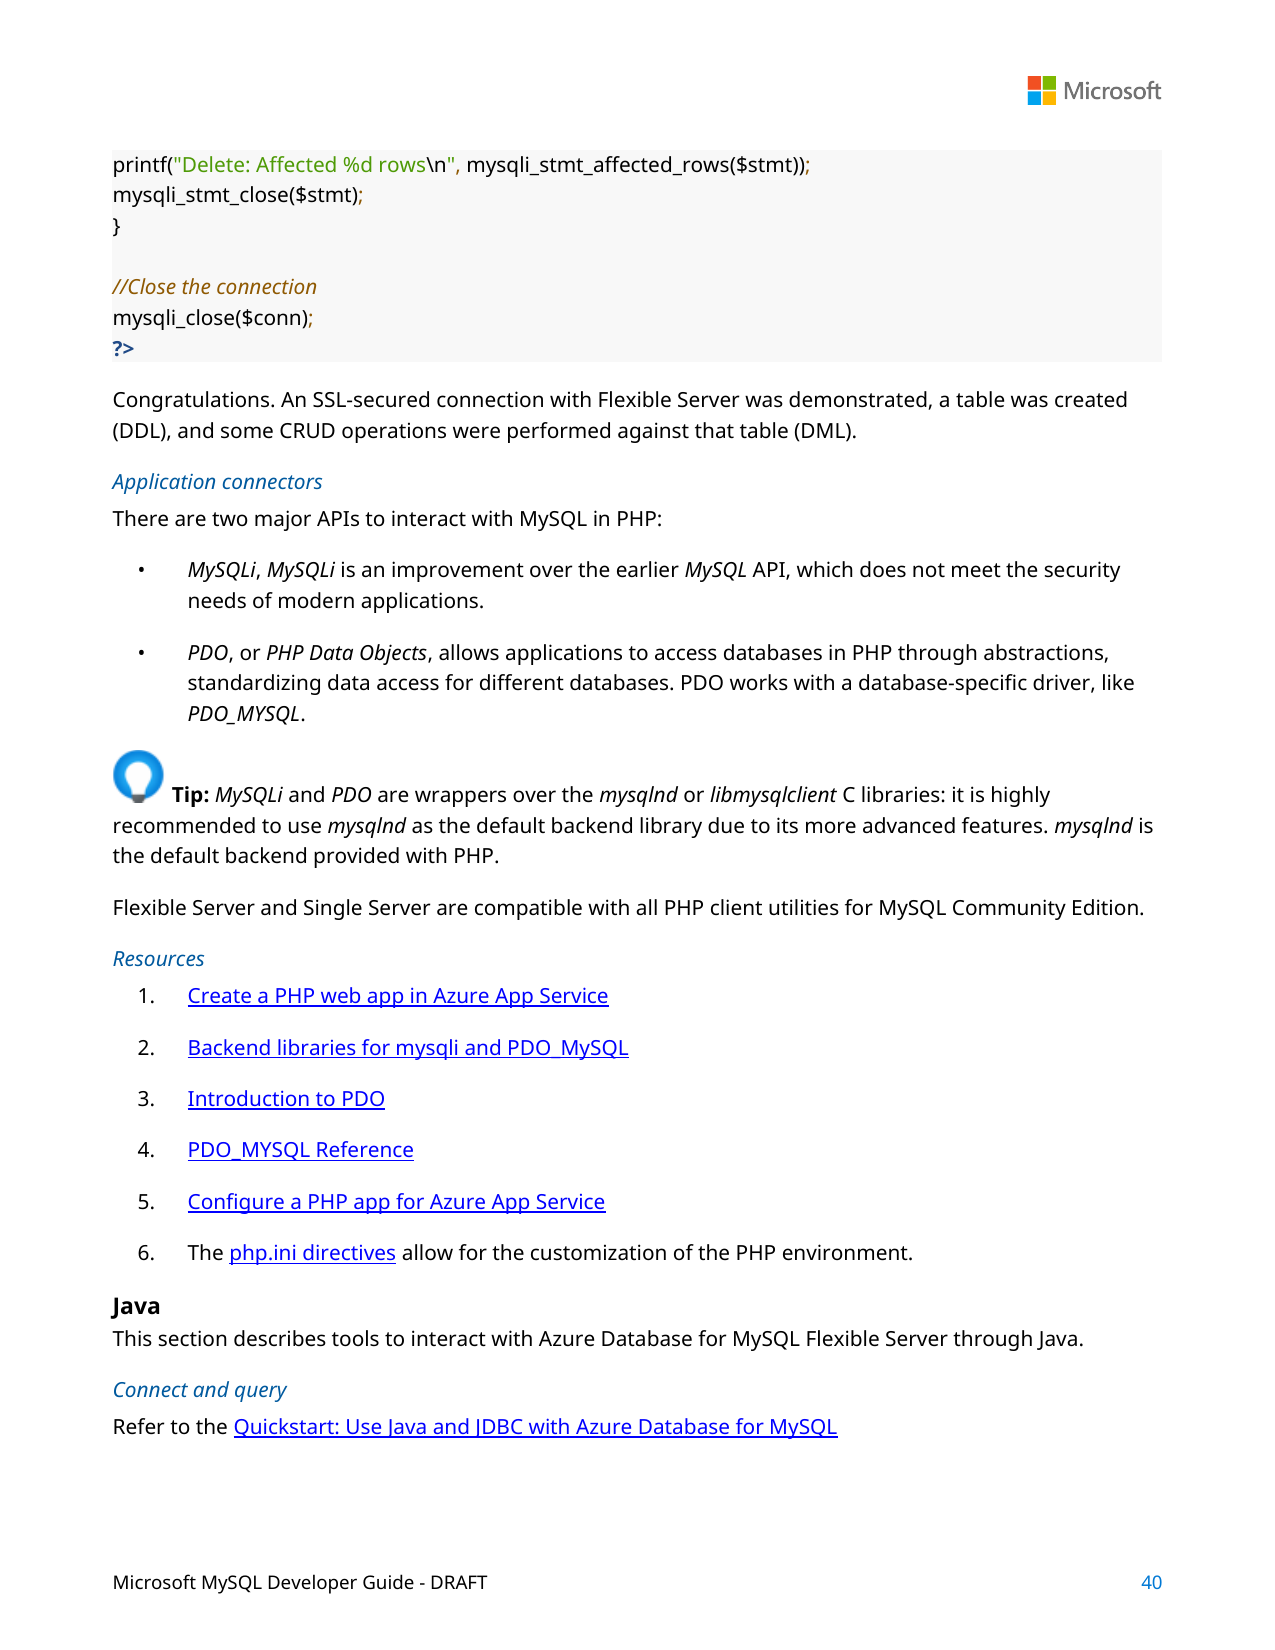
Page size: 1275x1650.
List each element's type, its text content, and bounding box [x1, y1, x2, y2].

list MySQLi, MySQLi is an improvement over the earlier MySQL API, which does not meet the security needs of modern applications. [137, 556, 1162, 615]
text Tip: MySQLi and PDO are wrappers over the mysqlnd or libmysqlclient C libraries: it is highly recommended to use mysqlnd as the default backend library due to its more advanced features. mysqlnd is the default backend provided with PHP. [112, 750, 1162, 870]
subtitle Application connectors [112, 467, 1162, 496]
text There are two major APIs to interact with MySQL in PHP: [112, 504, 1162, 533]
subtitle Java [112, 1290, 1162, 1321]
list Introduction to PDO [137, 1084, 1162, 1113]
subtitle Connect and query [112, 1375, 1162, 1404]
subtitle Resources [112, 944, 1162, 973]
picture [112, 750, 167, 803]
list Create a PHP web app in Azure App Service [137, 981, 1162, 1010]
picture [1026, 75, 1163, 107]
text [112, 150, 1162, 362]
list The php.ini directives allow for the customization of the PHP environment. [137, 1238, 1162, 1267]
list PDO, or PHP Data Objects, allows applications to access databases in PHP through abstractions, standardizing data access for different databases. PDO works with a database-specific driver, like PDO_MYSQL. [137, 638, 1162, 727]
list Configure a PHP app for Azure App Service [137, 1187, 1162, 1216]
list PDO_MYSQL Reference [137, 1136, 1162, 1164]
text This section describes tools to interact with Azure Database for MySQL Flexible Server through Java. [112, 1324, 1162, 1352]
list Backend libraries for mysqli and PDO_MySQL [137, 1033, 1162, 1061]
text Congratulations. An SSL-secured connection with Flexible Server was demonstrated, a table was created (DDL), and some CRUD operations were performed against that table (DML). [112, 385, 1162, 444]
text Refer to the Quickstart: Use Java and JDBC with Azure Database for MySQL [112, 1412, 1162, 1441]
text Flexible Server and Single Server are compatible with all PHP client utilities for MySQL Community Edition. [112, 893, 1162, 921]
